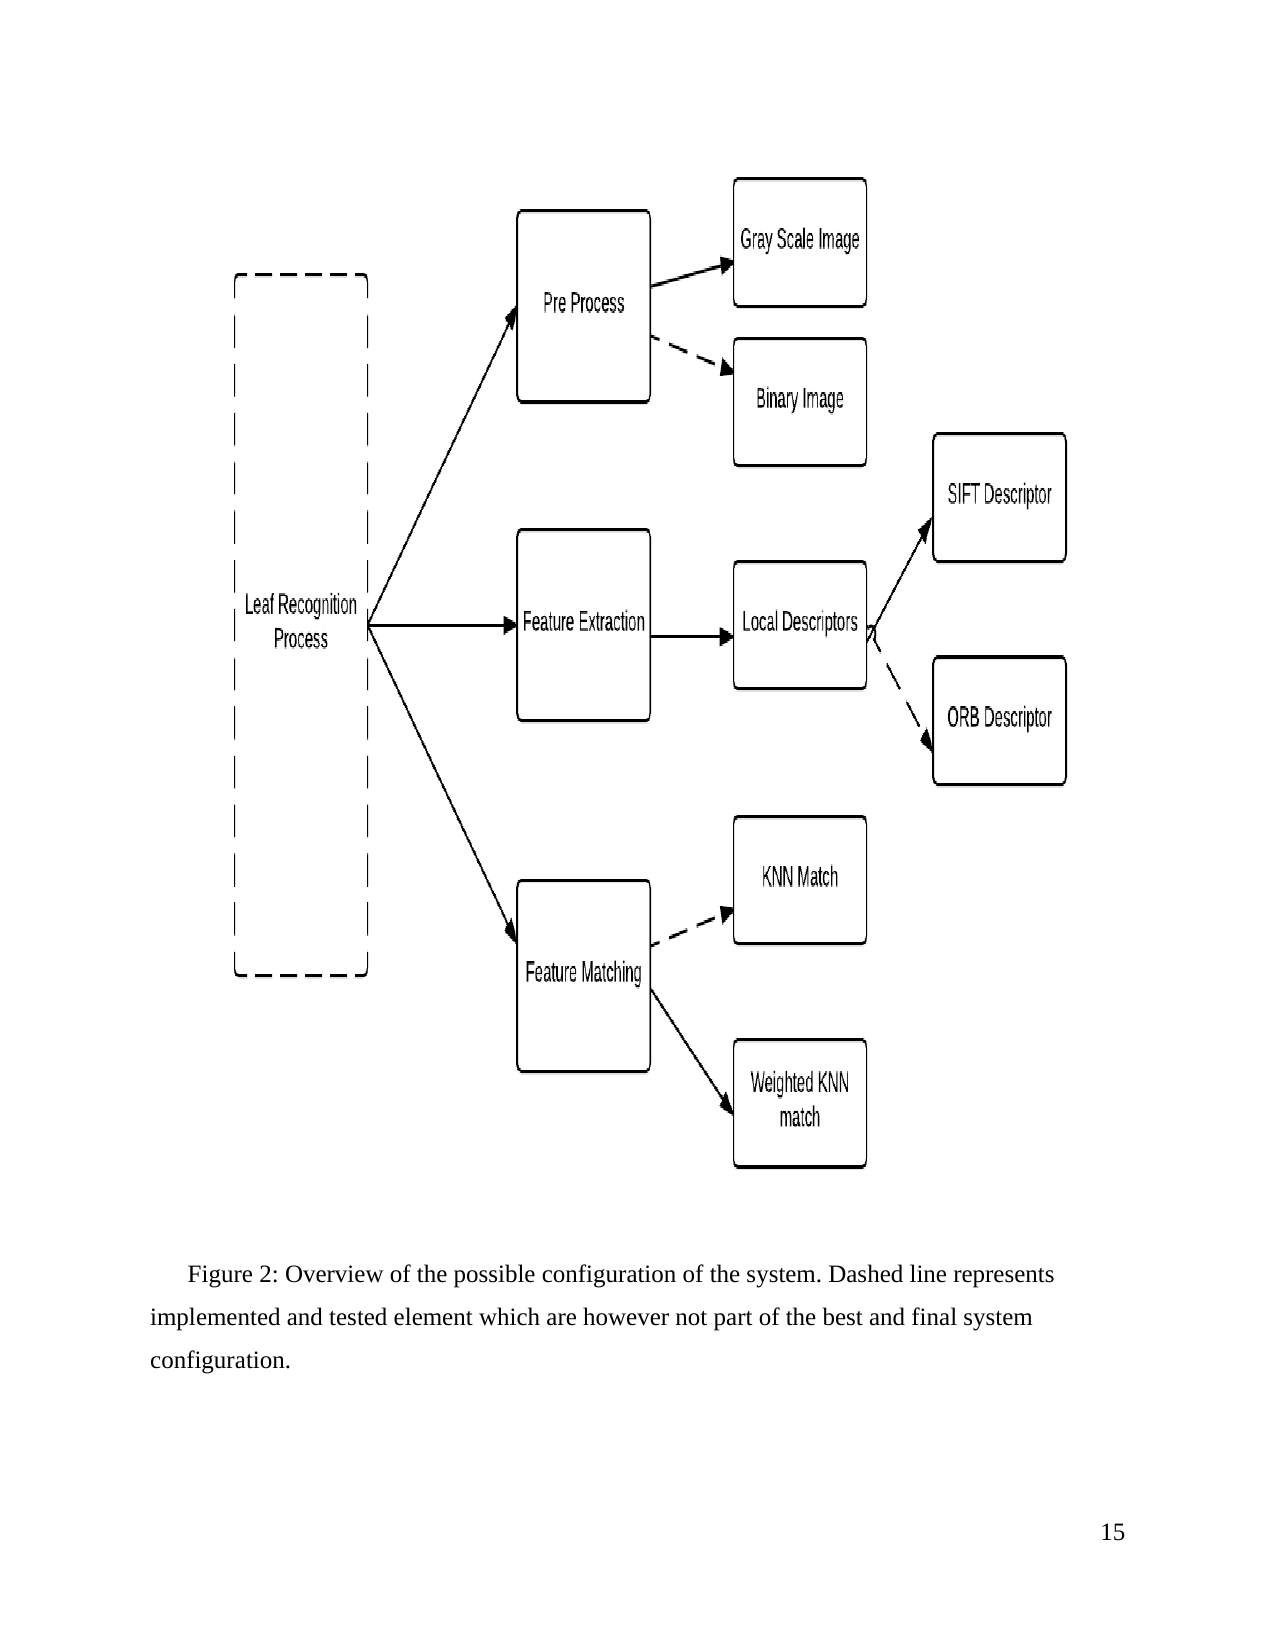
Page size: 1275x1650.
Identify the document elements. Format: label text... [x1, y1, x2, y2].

picture [150, 150, 1124, 1260]
text Figure 2: Overview of the possible configuration of the system. Dashed line represents implemented and tested element which are however not part of the best and final system configuration. [150, 1259, 1125, 1374]
